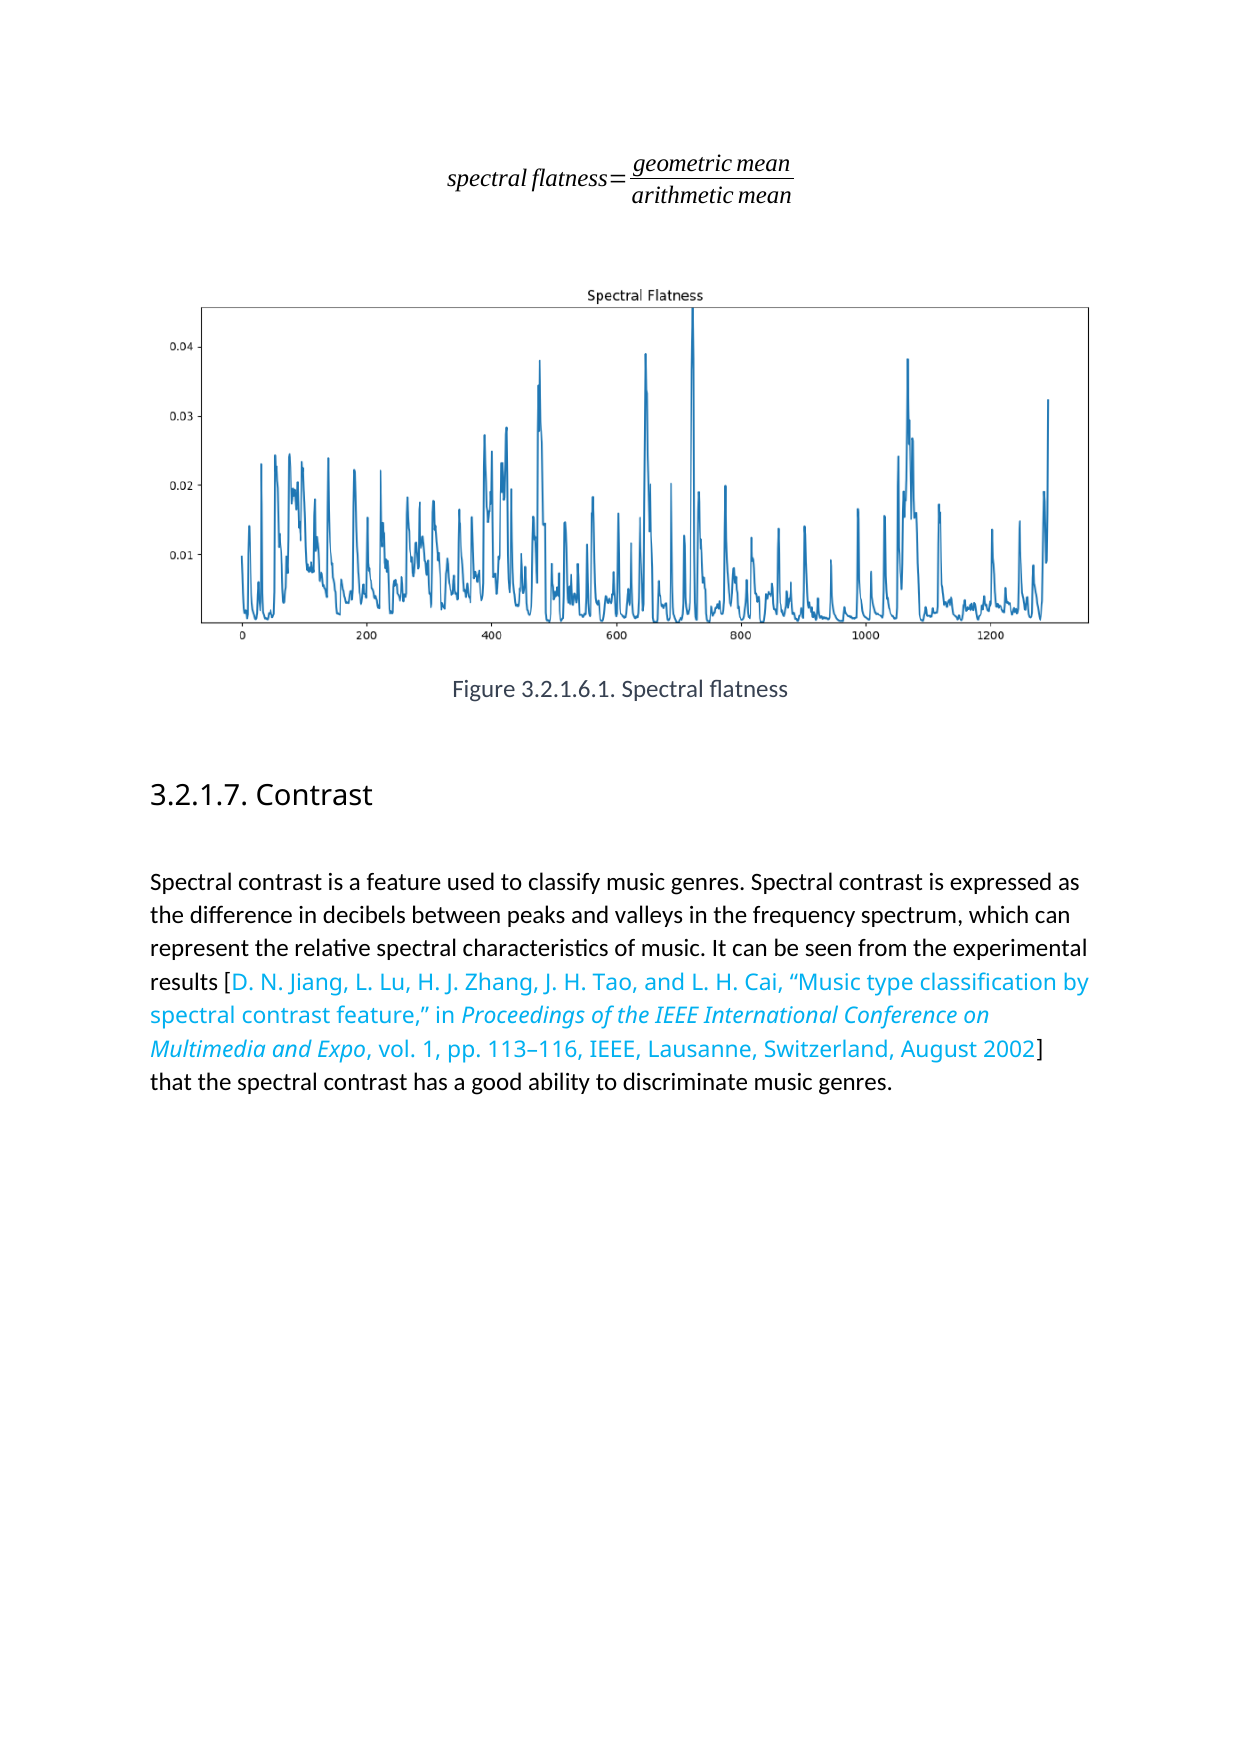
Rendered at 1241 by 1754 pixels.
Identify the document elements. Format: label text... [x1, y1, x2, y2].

text Spectral contrast is a feature used to classify music genres. Spectral contrast is expressed as the difference in decibels between peaks and valleys in the frequency spectrum, which can represent the relative spectral characteristics of music. It can be seen from the experimental results [D. N. Jiang, L. Lu, H. J. Zhang, J. H. Tao, and L. H. Cai, “Music type classification by spectral contrast feature,” in Proceedings of the IEEE International Conference on Multimedia and Expo, vol. 1, pp. 113–116, IEEE, Lausanne, Switzerland, August 2002] that the spectral contrast has a good ability to discriminate music genres. [150, 867, 1090, 1097]
text Figure 3.2.1.6.1. Spectral flatness [150, 673, 1090, 704]
picture [150, 277, 1091, 655]
subtitle 3.2.1.7. Contrast [150, 774, 1090, 814]
